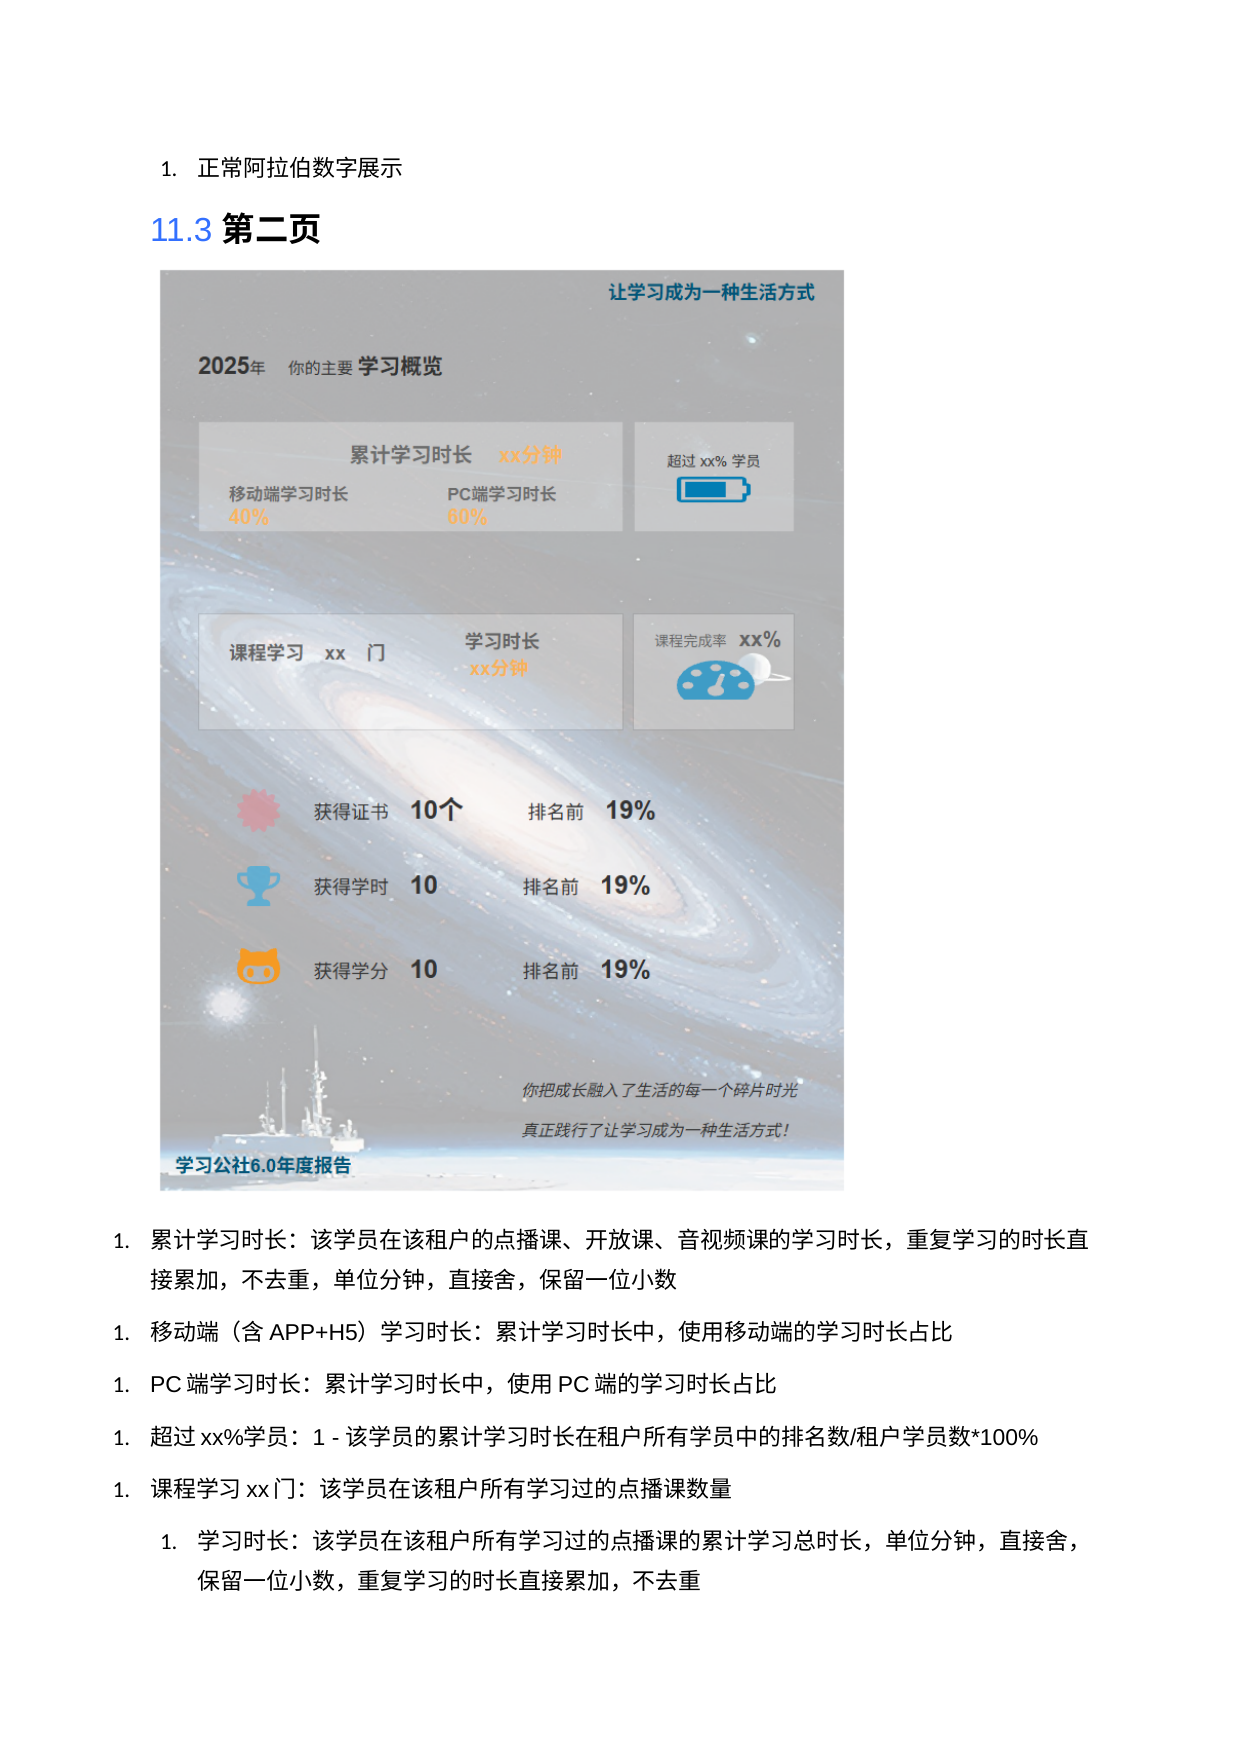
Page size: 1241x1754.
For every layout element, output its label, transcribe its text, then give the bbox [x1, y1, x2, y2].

picture [150, 263, 849, 1204]
list 课程学习xx门：该学员在该租户所有学习过的点播课数量 [112, 1471, 1090, 1504]
list 正常阿拉伯数字展示 [160, 150, 1090, 183]
list 超过xx%学员：1 - 该学员的累计学习时长在租户所有学员中的排名数/租户学员数*100% [112, 1418, 1090, 1452]
list 学习时长：该学员在该租户所有学习过的点播课的累计学习总时长，单位分钟，直接舍，保留一位小数，重复学习的时长直接累加，不去重 [160, 1523, 1090, 1596]
list 累计学习时长：该学员在该租户的点播课、开放课、音视频课的学习时长，重复学习的时长直接累加，不去重，单位分钟，直接舍，保留一位小数 [112, 1222, 1090, 1295]
list PC端学习时长：累计学习时长中，使用PC端的学习时长占比 [112, 1366, 1090, 1399]
list 移动端（含APP+H5）学习时长：累计学习时长中，使用移动端的学习时长占比 [112, 1314, 1090, 1347]
